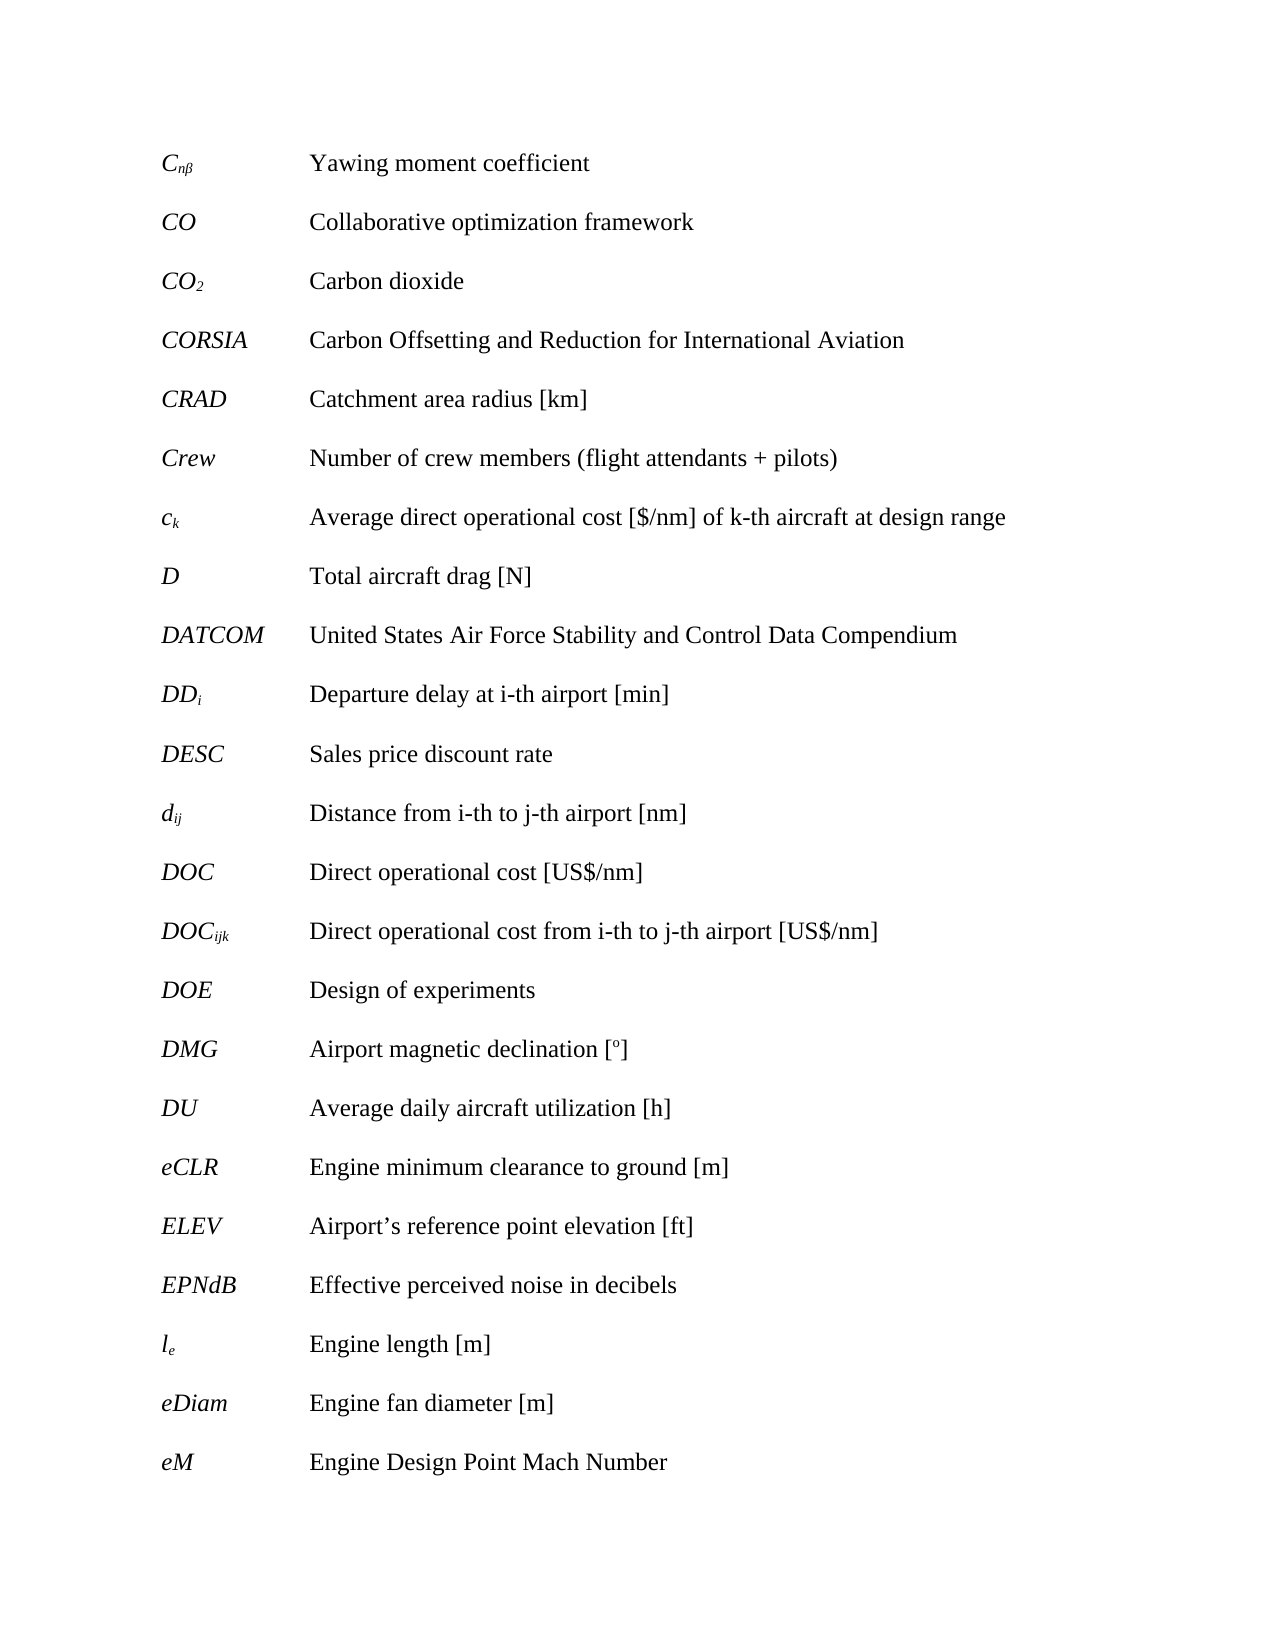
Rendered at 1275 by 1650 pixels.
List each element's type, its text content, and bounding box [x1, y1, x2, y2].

table_cell Collaborative optimization framework [298, 192, 1125, 251]
table_cell EPNdB [150, 1255, 298, 1314]
table_cell Airport’s reference point elevation [ft] [298, 1196, 1125, 1255]
table_cell Direct operational cost from i-th to j-th airport [US$/nm] [298, 901, 1125, 960]
table_cell Airport magnetic declination [o] [298, 1019, 1125, 1078]
table_cell DATCOM [150, 605, 298, 664]
table_cell Engine length [m] [298, 1314, 1125, 1373]
table_cell CO [150, 192, 298, 251]
table_cell DMG [150, 1019, 298, 1078]
table_cell eCLR [150, 1137, 298, 1196]
table_cell Engine minimum clearance to ground [m] [298, 1137, 1125, 1196]
table_cell ck [150, 487, 298, 546]
table_cell CORSIA [150, 310, 298, 369]
table_cell Total aircraft drag [N] [298, 546, 1125, 605]
table_cell eDiam [150, 1373, 298, 1432]
table_cell Design of experiments [298, 960, 1125, 1019]
table_cell Distance from i-th to j-th airport [nm] [298, 783, 1125, 842]
table_cell Engine Design Point Mach Number [298, 1432, 1125, 1491]
table_cell Average direct operational cost [$/nm] of k-th aircraft at design range [298, 487, 1125, 546]
table_cell DESC [150, 724, 298, 783]
table_cell le [150, 1314, 298, 1373]
table_cell United States Air Force Stability and Control Data Compendium [298, 605, 1125, 664]
table_cell Crew [150, 428, 298, 487]
table_cell Yawing moment coefficient [298, 133, 1125, 192]
table_cell Sales price discount rate [298, 724, 1125, 783]
table_cell CRAD [150, 369, 298, 428]
table_cell Cnβ [150, 133, 298, 192]
table_cell Carbon dioxide [298, 251, 1125, 310]
table_cell Catchment area radius [km] [298, 369, 1125, 428]
table_cell Engine fan diameter [m] [298, 1373, 1125, 1432]
table_cell DOCijk [150, 901, 298, 960]
table_cell DOE [150, 960, 298, 1019]
table_cell Average daily aircraft utilization [h] [298, 1078, 1125, 1137]
table_cell DOC [150, 842, 298, 901]
table_cell Direct operational cost [US$/nm] [298, 842, 1125, 901]
table_cell Departure delay at i-th airport [min] [298, 665, 1125, 723]
table_cell CO2 [150, 251, 298, 310]
table_cell DDi [150, 665, 298, 723]
table_cell dij [150, 783, 298, 842]
table_cell Number of crew members (flight attendants + pilots) [298, 428, 1125, 487]
table_cell Carbon Offsetting and Reduction for International Aviation [298, 310, 1125, 369]
table_cell ELEV [150, 1196, 298, 1255]
table_cell D [150, 546, 298, 605]
table_cell DU [150, 1078, 298, 1137]
table_cell Effective perceived noise in decibels [298, 1255, 1125, 1314]
table_cell eM [150, 1432, 298, 1491]
